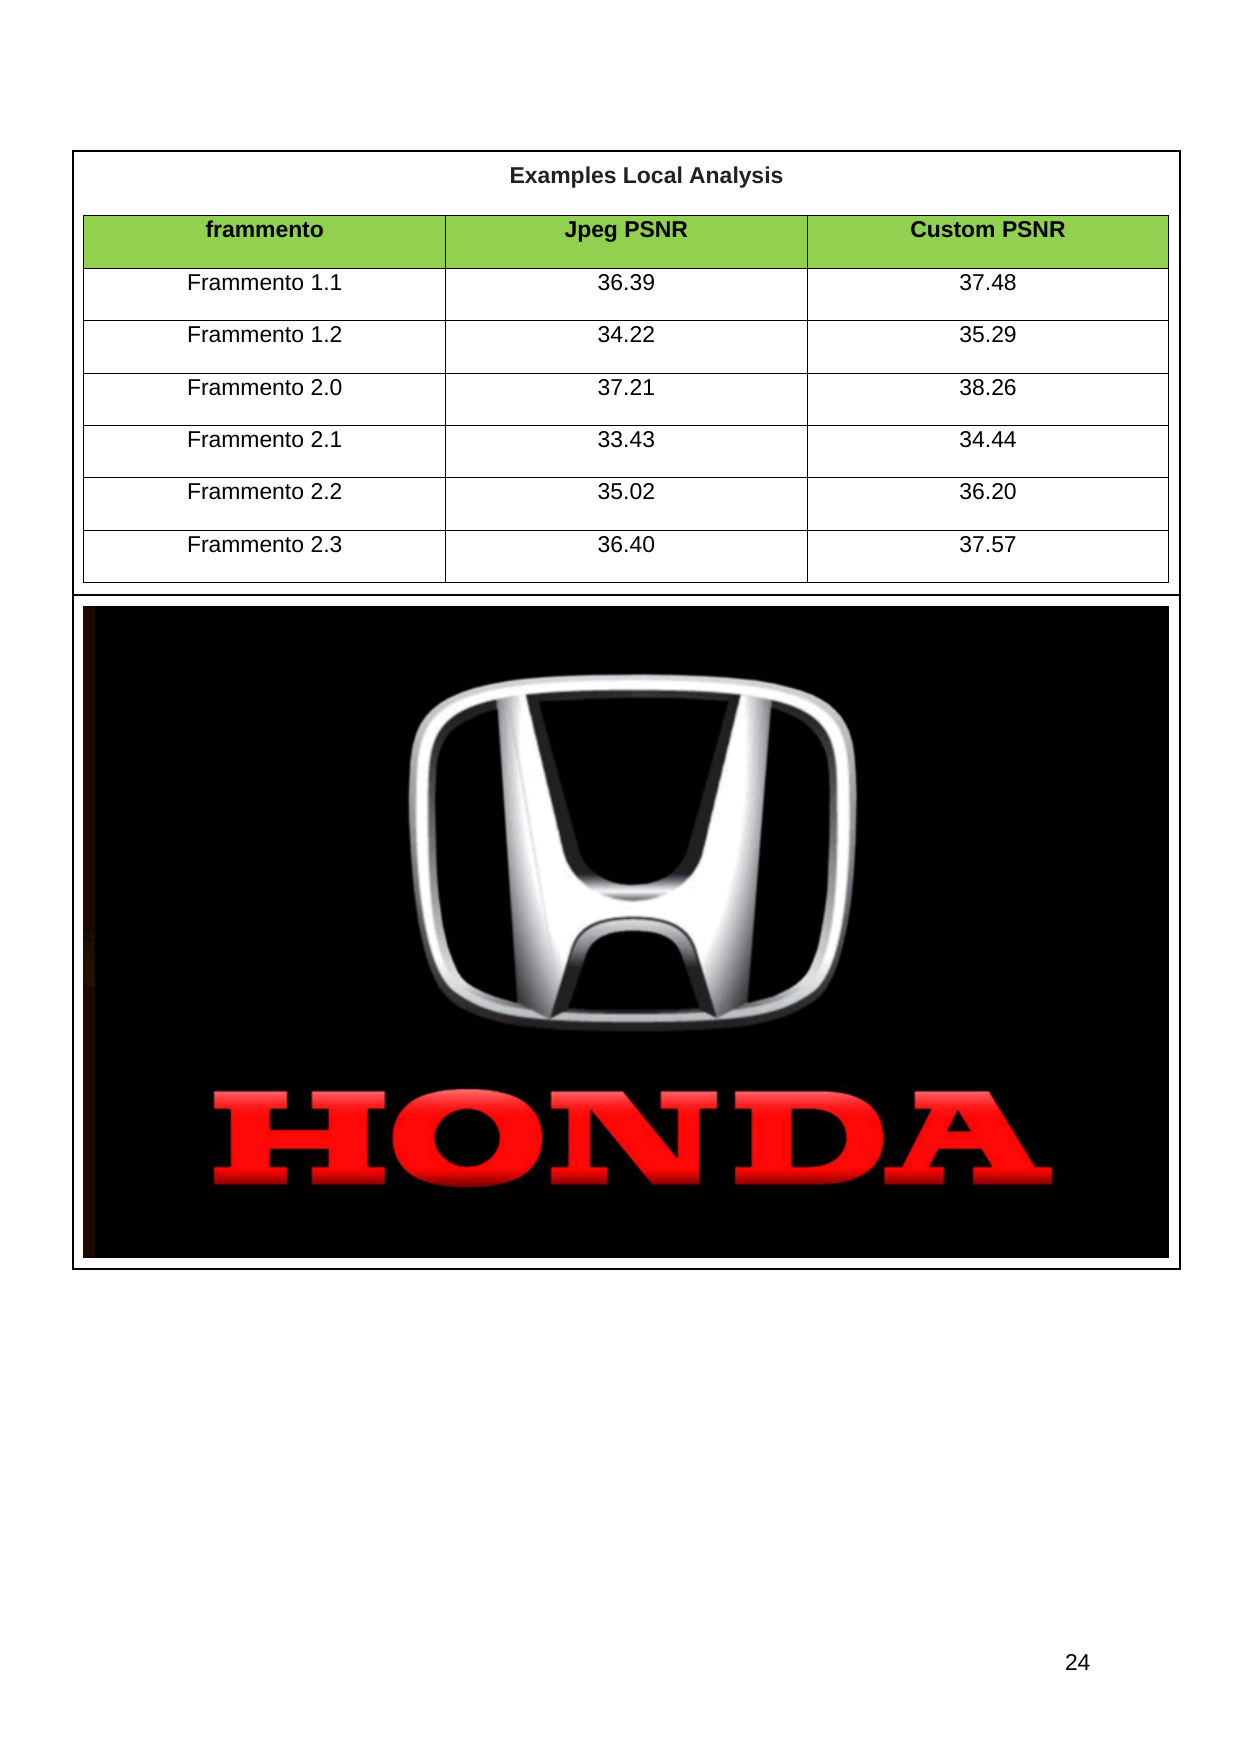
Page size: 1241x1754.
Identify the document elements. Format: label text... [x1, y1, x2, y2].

table_cell [74, 596, 1179, 1268]
picture [83, 606, 1169, 1258]
table_cell Examples Local Analysis [74, 152, 1179, 593]
